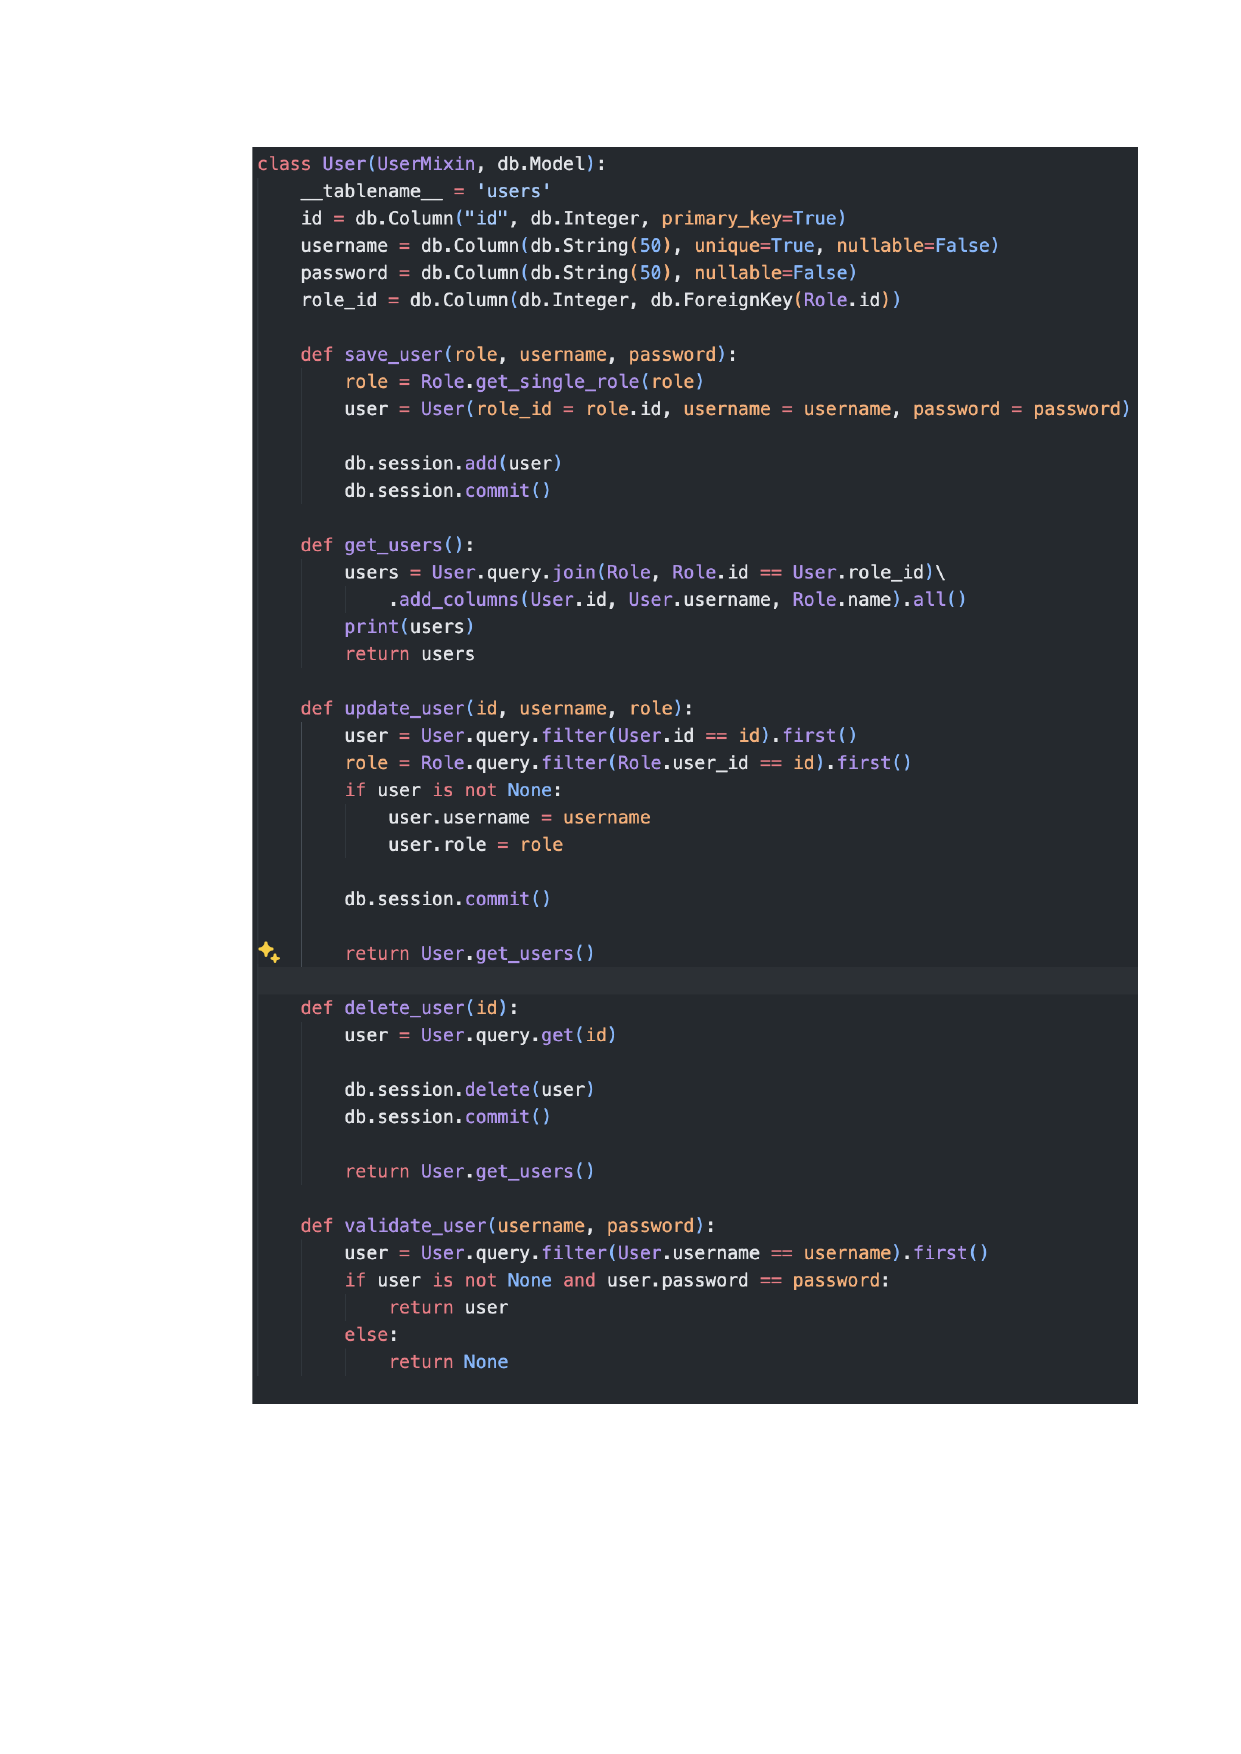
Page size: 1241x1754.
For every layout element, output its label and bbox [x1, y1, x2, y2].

picture [252, 147, 1138, 1404]
